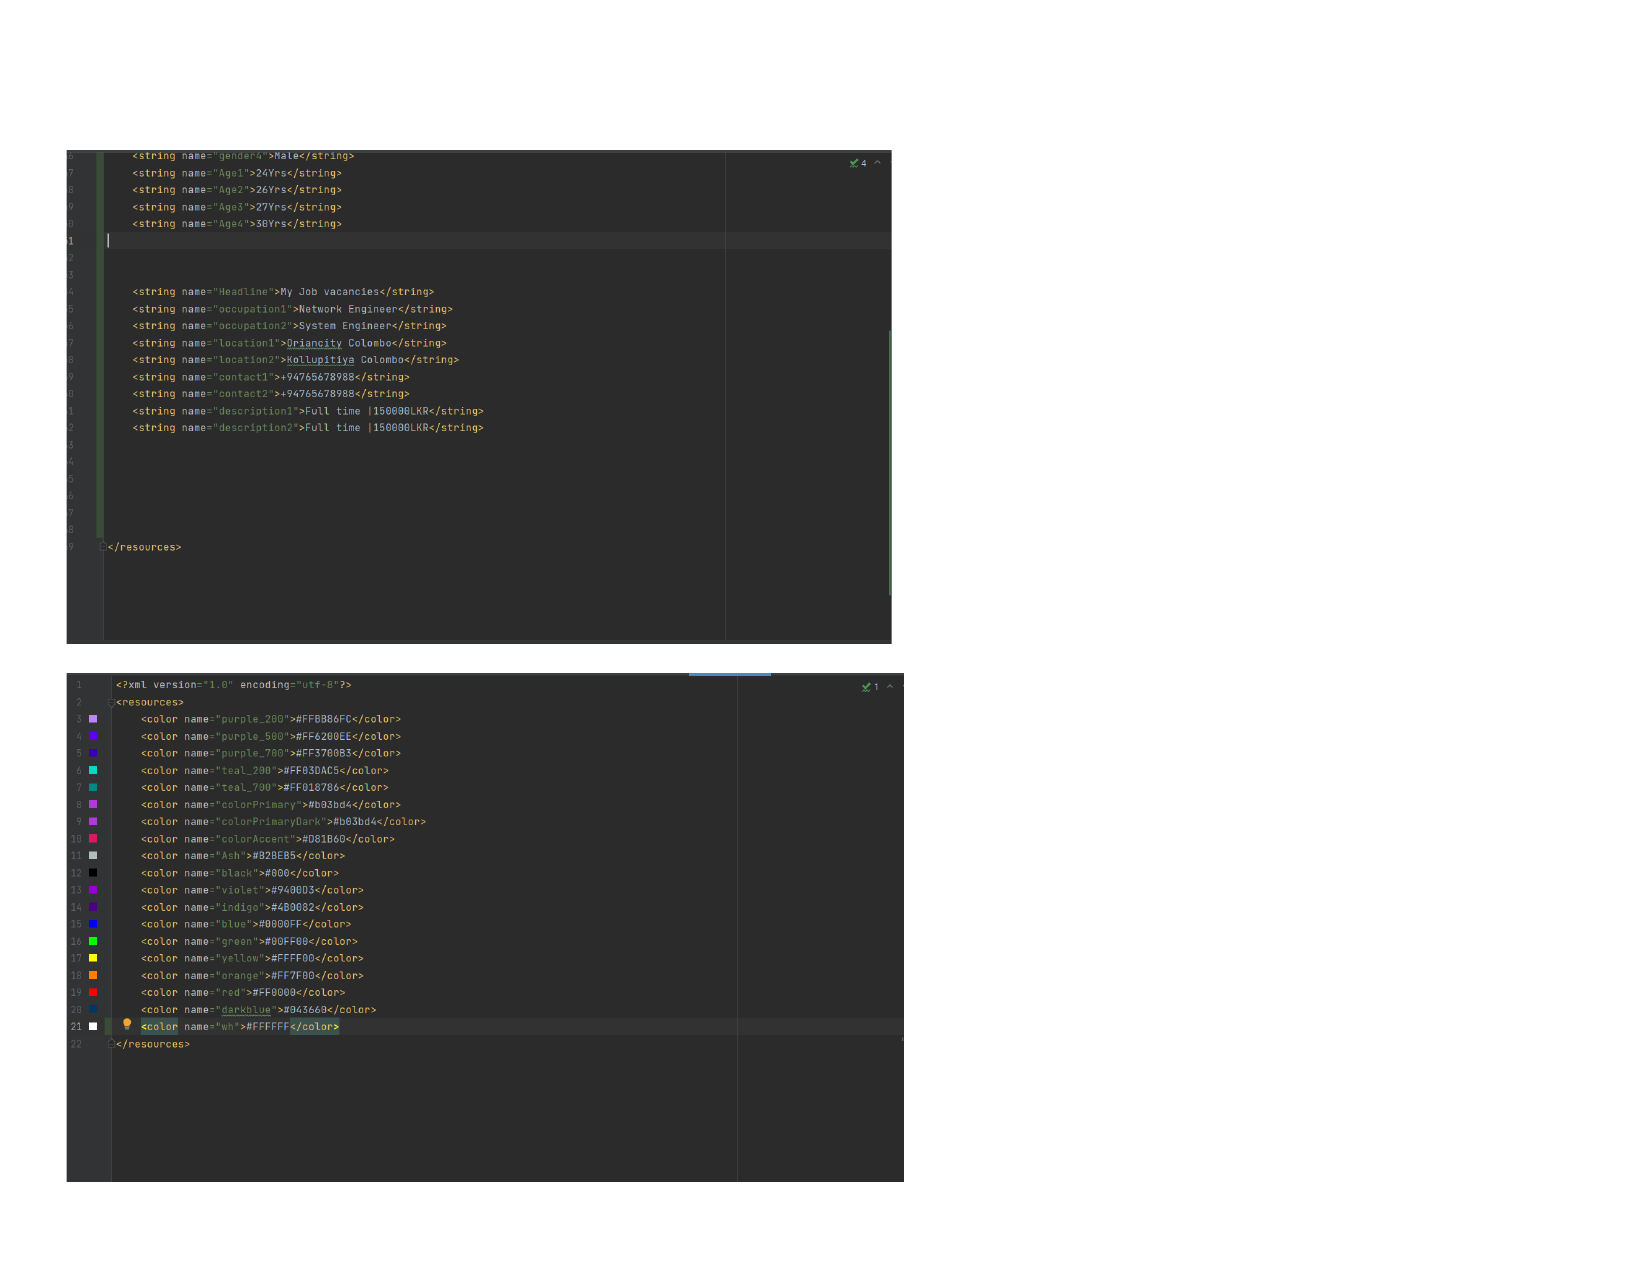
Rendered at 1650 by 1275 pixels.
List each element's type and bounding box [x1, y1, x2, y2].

picture [66, 150, 892, 644]
picture [66, 673, 904, 1182]
